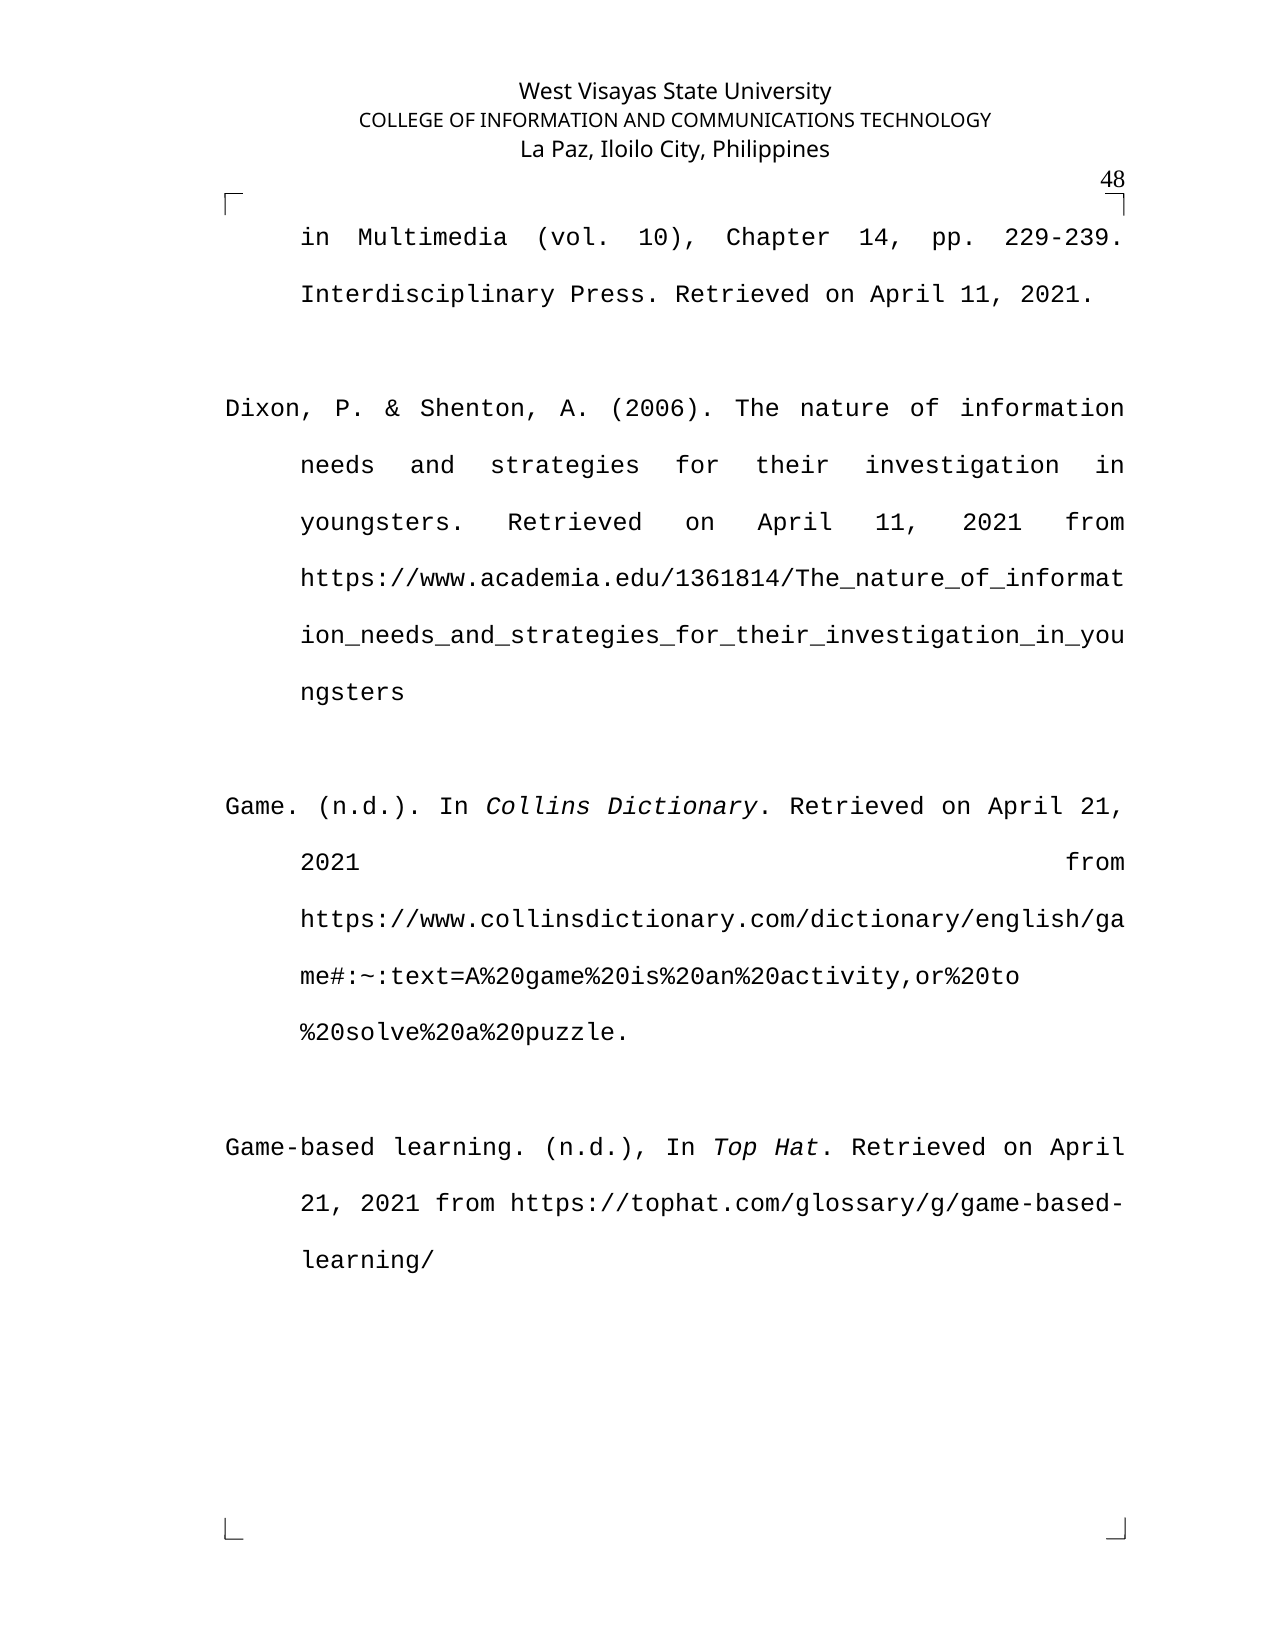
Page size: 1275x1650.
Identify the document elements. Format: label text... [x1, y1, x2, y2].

text Game. (n.d.). In Collins Dictionary. Retrieved on April 21, 2021 from https://www.collinsdictionary.com/dictionary/english/game#:~:text=A%20game%20is%20an%20activity,or%20to%20solve%20a%20puzzle. [225, 793, 1125, 1048]
text Dixon, P. & Shenton, A. (2006). The nature of information needs and strategies for their investigation in youngsters. Retrieved on April 11, 2021 from https://www.academia.edu/1361814/The_nature_of_information_needs_and_strategies_for_their_investigation_in_youngsters [225, 396, 1125, 707]
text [225, 225, 1125, 310]
text Game-based learning. (n.d.), In Top Hat. Retrieved on April 21, 2021 from https://tophat.com/glossary/g/game-based-learning/ [225, 1134, 1125, 1276]
